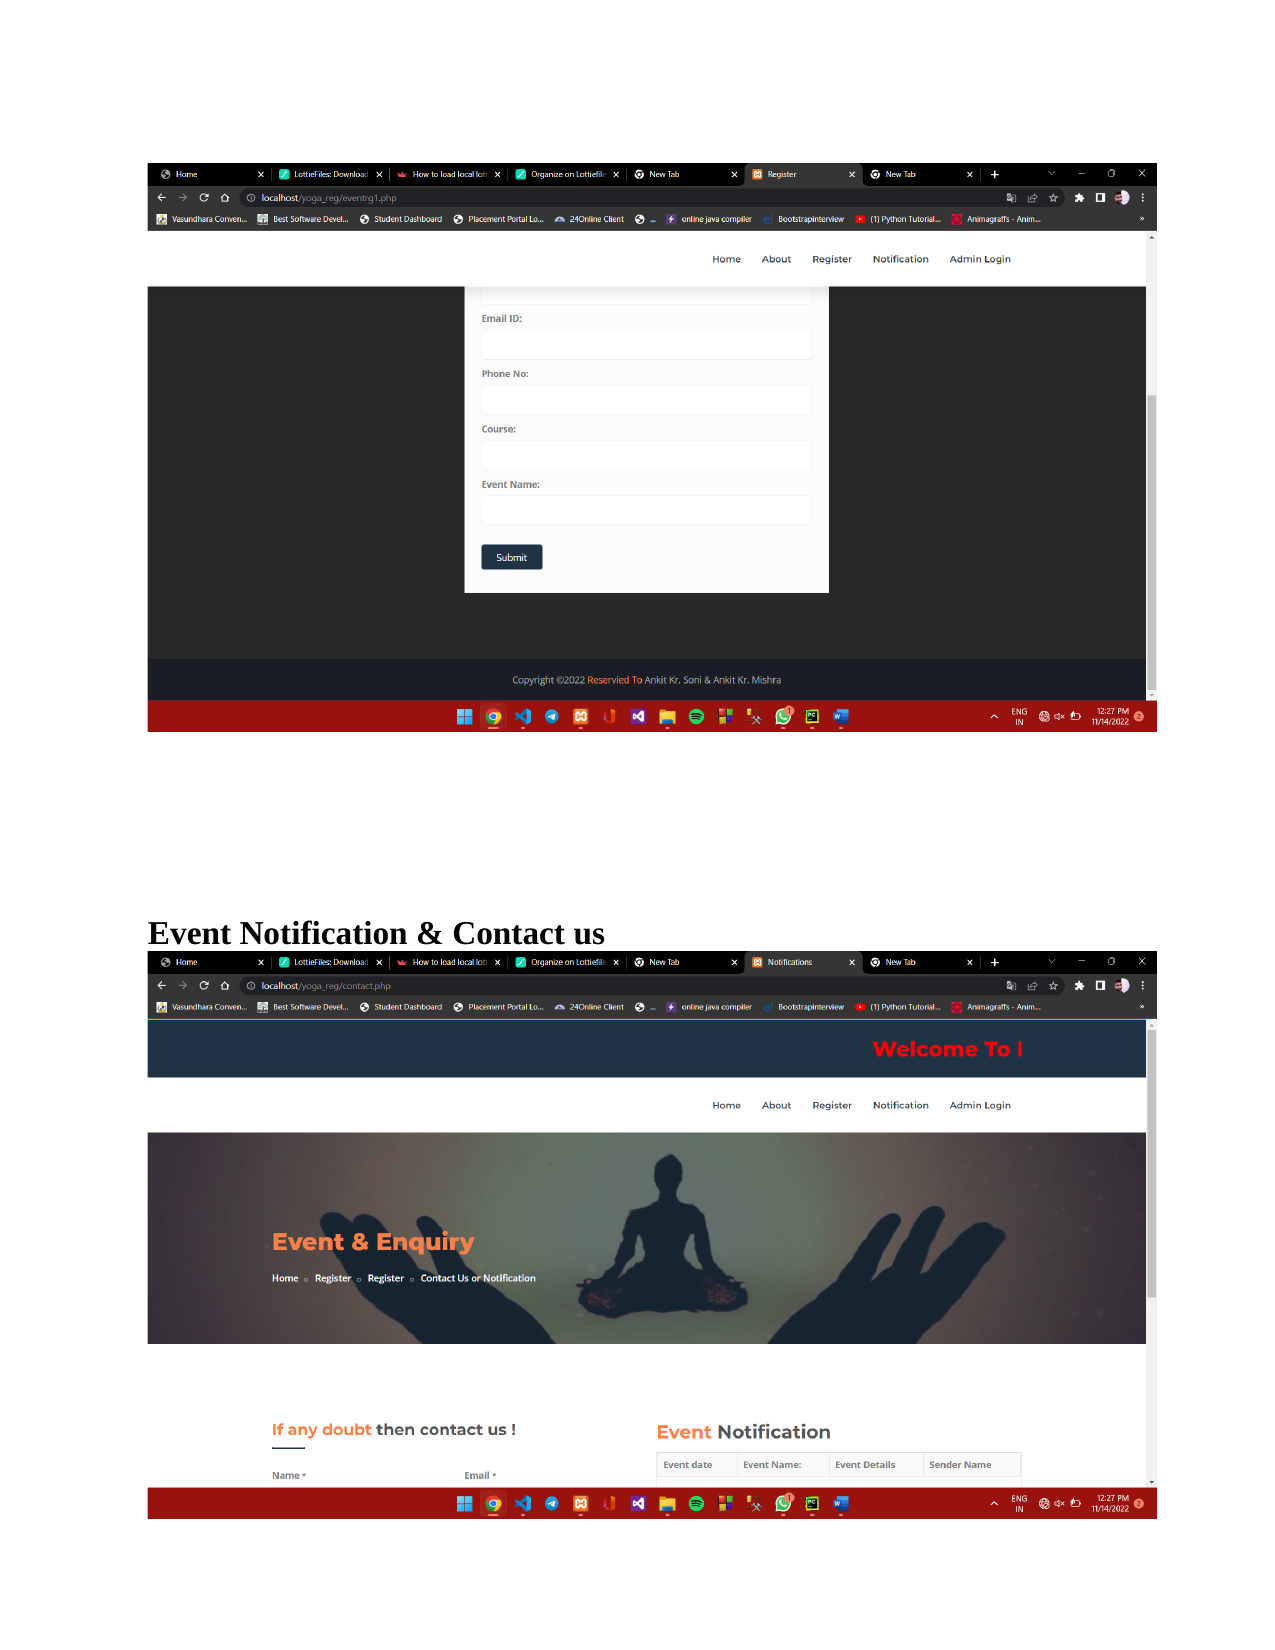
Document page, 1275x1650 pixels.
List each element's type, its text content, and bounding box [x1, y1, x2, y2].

text Event Notification & Contact us [148, 913, 1157, 951]
picture [147, 951, 1157, 1519]
picture [147, 163, 1157, 732]
